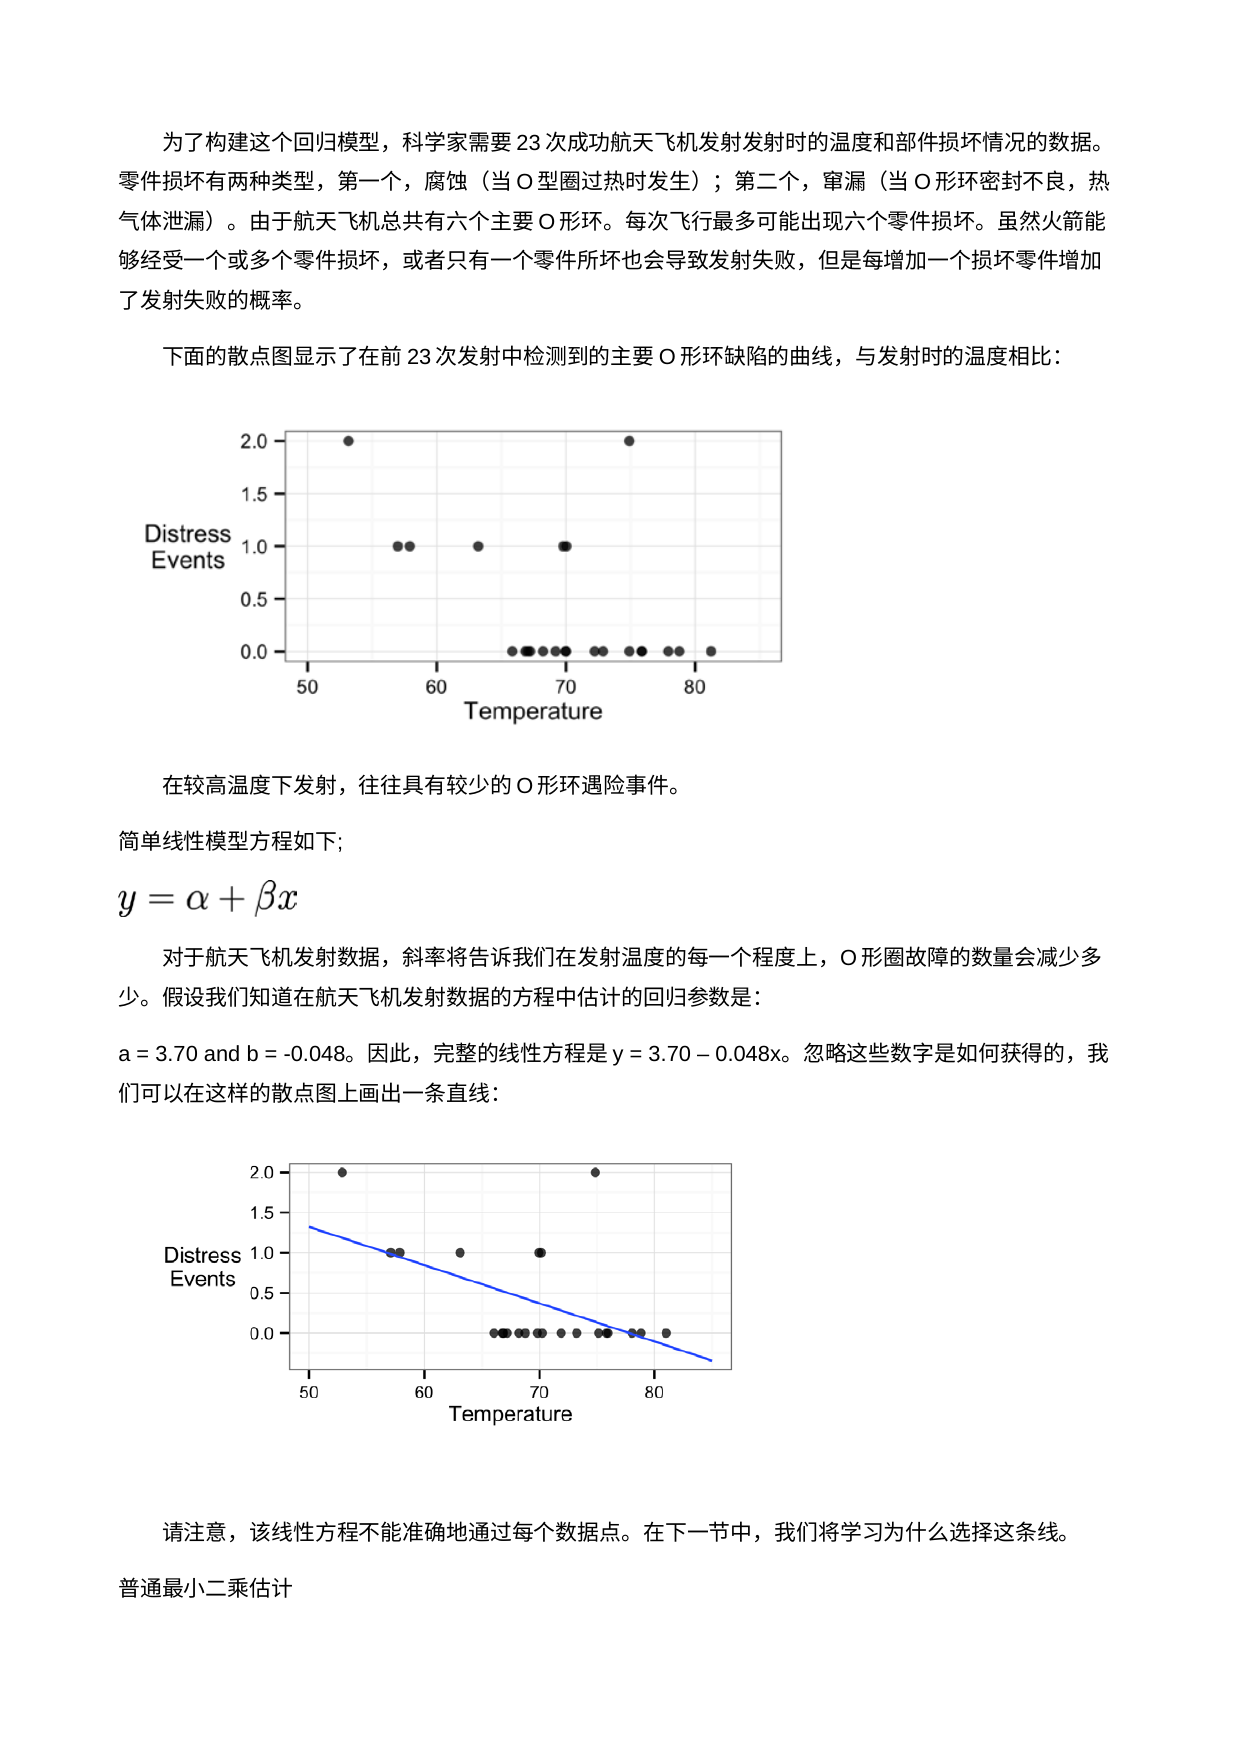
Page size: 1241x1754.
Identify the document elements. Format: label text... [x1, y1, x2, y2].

picture [118, 880, 297, 917]
picture [118, 395, 817, 745]
picture [140, 1131, 763, 1444]
text 普通最小二乘估计 [118, 1571, 1122, 1603]
text a = 3.70 and b = -0.048。因此，完整的线性方程是y = 3.70 – 0.048x。忽略这些数字是如何获得的，我们可以在这样的散点图上画出一条直线： [118, 1036, 1122, 1107]
text 为了构建这个回归模型，科学家需要23次成功航天飞机发射发射时的温度和部件损坏情况的数据。零件损坏有两种类型，第一个，腐蚀（当O型圈过热时发生）；第二个，窜漏（当O形环密封不良，热气体泄漏）。由于航天飞机总共有六个主要O形环。每次飞行最多可能出现六个零件损坏。虽然火箭能够经受一个或多个零件损坏，或者只有一个零件所坏也会导致发射失败，但是每增加一个损坏零件增加了发射失败的概率。 [118, 124, 1122, 314]
text 简单线性模型方程如下; [118, 824, 1122, 856]
text 下面的散点图显示了在前23次发射中检测到的主要O形环缺陷的曲线，与发射时的温度相比： [118, 339, 1122, 371]
text 请注意，该线性方程不能准确地通过每个数据点。在下一节中，我们将学习为什么选择这条线。 [118, 1515, 1122, 1547]
text 对于航天飞机发射数据，斜率将告诉我们在发射温度的每一个程度上，O形圈故障的数量会减少多少。假设我们知道在航天飞机发射数据的方程中估计的回归参数是： [118, 940, 1122, 1011]
text 在较高温度下发射，往往具有较少的O形环遇险事件。 [118, 768, 1122, 800]
